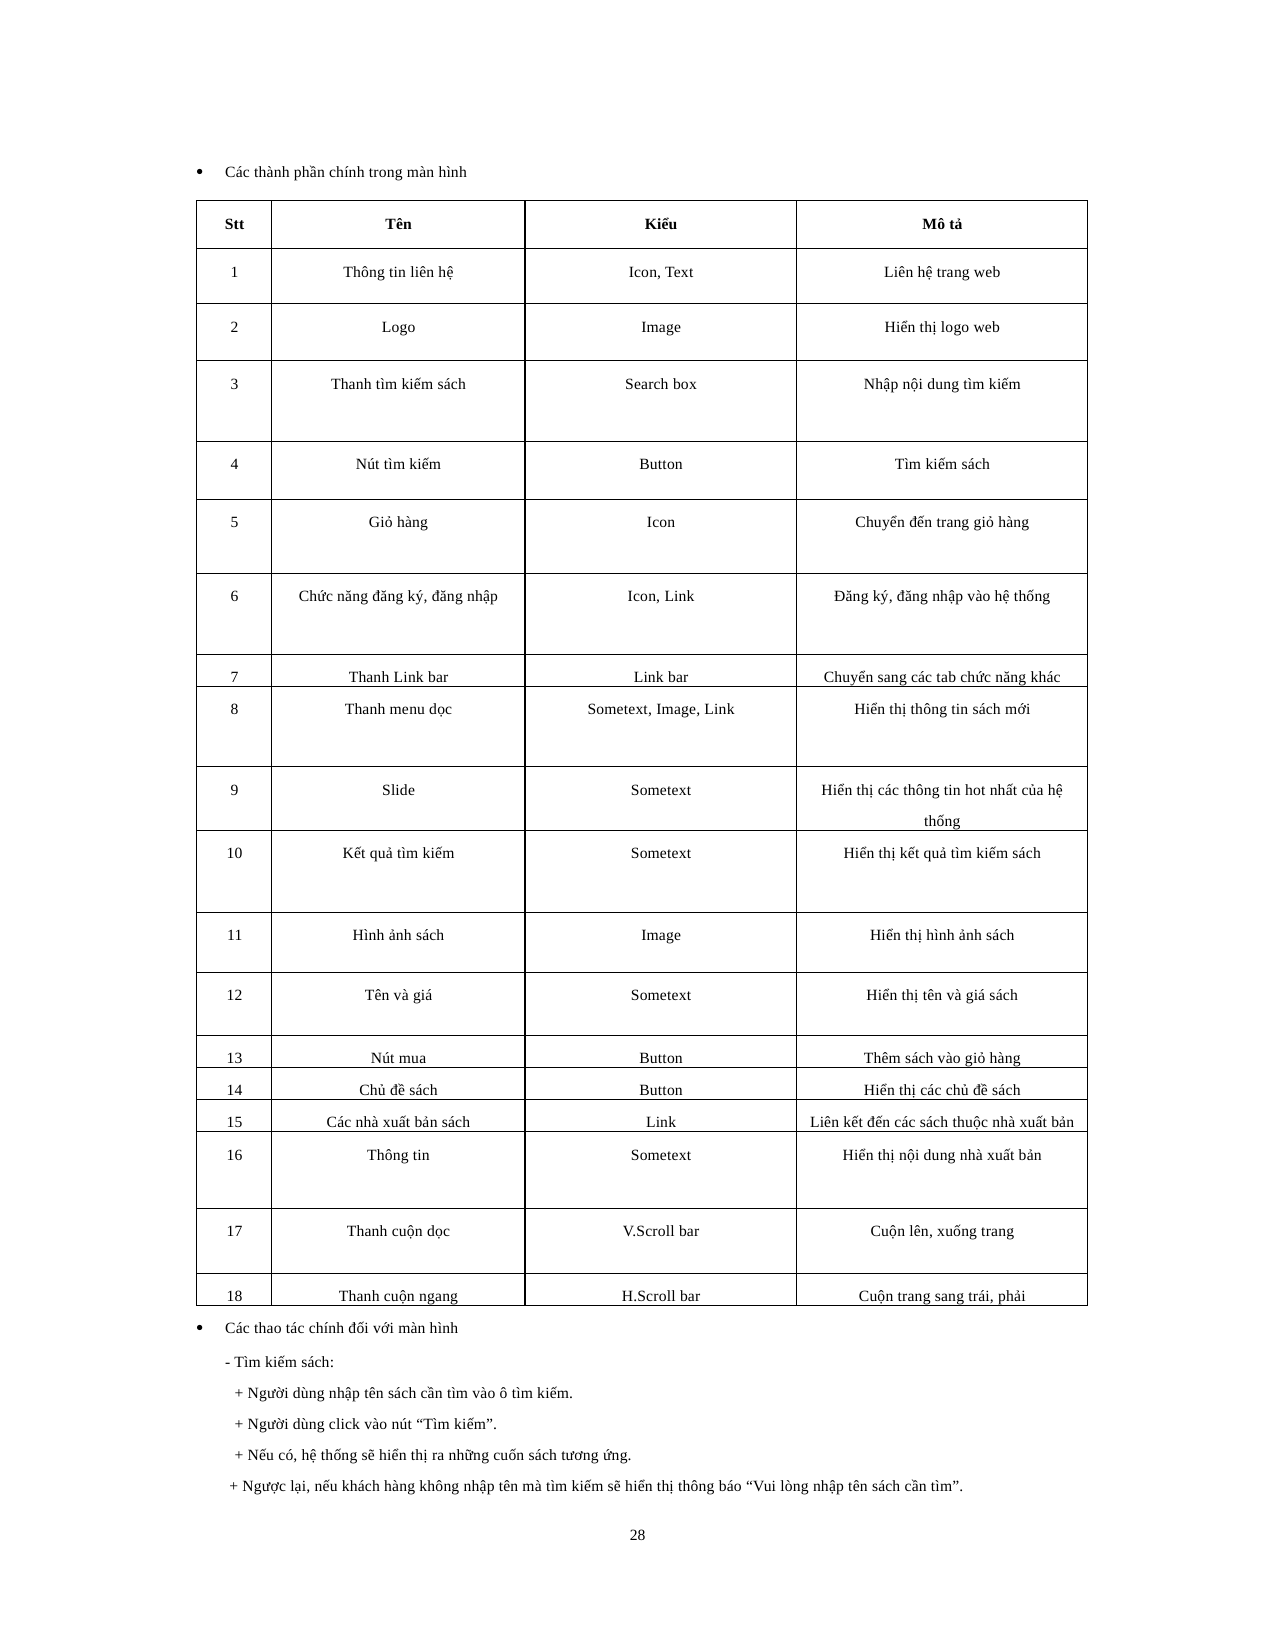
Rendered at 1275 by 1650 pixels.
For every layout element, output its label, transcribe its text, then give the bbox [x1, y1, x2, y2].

table_cell V.Scroll bar [526, 1209, 796, 1272]
table_cell Thông tin liên hệ [272, 249, 524, 303]
table_cell Icon, Link [526, 574, 796, 653]
table_cell Sometext, Image, Link [526, 687, 796, 766]
table_cell Search box [526, 361, 796, 441]
table_cell Thông tin [272, 1132, 524, 1208]
table_cell Chủ đề sách [272, 1068, 524, 1099]
table_cell Chức năng đăng ký, đăng nhập [272, 574, 524, 653]
table_cell 3 [197, 361, 271, 441]
table_cell 15 [197, 1100, 271, 1131]
table_cell Button [526, 442, 796, 499]
table_cell Hiển thị các chủ đề sách [797, 1068, 1087, 1099]
table_cell Đăng ký, đăng nhập vào hệ thống [797, 574, 1087, 653]
table_cell Hiển thị logo web [797, 304, 1087, 360]
text + Người dùng click vào nút “Tìm kiếm”. [225, 1402, 1125, 1433]
table_cell 17 [197, 1209, 271, 1272]
table_cell Nút tìm kiếm [272, 442, 524, 499]
table_cell Icon [526, 500, 796, 573]
table_header Tên [272, 201, 524, 248]
table_cell Sometext [526, 1132, 796, 1208]
table_cell Hiển thị hình ảnh sách [797, 913, 1087, 972]
table_cell Hiển thị nội dung nhà xuất bản [797, 1132, 1087, 1208]
table_cell Cuộn lên, xuống trang [797, 1209, 1087, 1272]
table_cell Link bar [526, 655, 796, 686]
table_cell Thanh menu dọc [272, 687, 524, 766]
table_cell Button [526, 1068, 796, 1099]
table_cell Kết quả tìm kiếm [272, 831, 524, 912]
table_cell 18 [197, 1274, 271, 1304]
table_cell Nhập nội dung tìm kiếm [797, 361, 1087, 441]
text + Nếu có, hệ thống sẽ hiển thị ra những cuốn sách tương ứng. [225, 1433, 1125, 1464]
table_cell Chuyển sang các tab chức năng khác [797, 655, 1087, 686]
table_cell 10 [197, 831, 271, 912]
table_cell 2 [197, 304, 271, 360]
table_cell Cuộn trang sang trái, phải [797, 1274, 1087, 1304]
table_cell Hình ảnh sách [272, 913, 524, 972]
table_cell Sometext [526, 973, 796, 1034]
table_cell 16 [197, 1132, 271, 1208]
table_cell Link [526, 1100, 796, 1131]
table_cell Logo [272, 304, 524, 360]
table_cell 1 [197, 249, 271, 303]
table_cell 5 [197, 500, 271, 573]
table_cell Thanh tìm kiếm sách [272, 361, 524, 441]
list Các thành phần chính trong màn hình [197, 150, 1125, 181]
table_cell Hiển thị thông tin sách mới [797, 687, 1087, 766]
table_cell 6 [197, 574, 271, 653]
table_header Mô tả [797, 201, 1087, 248]
table_cell Các nhà xuất bản sách [272, 1100, 524, 1131]
list Các thao tác chính đối với màn hình [197, 1306, 1125, 1337]
table_cell 11 [197, 913, 271, 972]
table_cell Icon, Text [526, 249, 796, 303]
text + Ngược lại, nếu khách hàng không nhập tên mà tìm kiếm sẽ hiển thị thông báo “Vui lòng nhập tên sách cần tìm”. [216, 1464, 1125, 1495]
table_cell Thanh cuộn dọc [272, 1209, 524, 1272]
table_cell Liên kết đến các sách thuộc nhà xuất bản [797, 1100, 1087, 1131]
table_cell 14 [197, 1068, 271, 1099]
table_cell Thanh cuộn ngang [272, 1274, 524, 1304]
table_cell Button [526, 1036, 796, 1067]
table_cell Thanh Link bar [272, 655, 524, 686]
text - Tìm kiếm sách: [216, 1339, 1125, 1371]
table_cell Tên và giá [272, 973, 524, 1034]
table_cell Chuyển đến trang giỏ hàng [797, 500, 1087, 573]
table_cell Sometext [526, 767, 796, 829]
table_cell Tìm kiếm sách [797, 442, 1087, 499]
table_cell Image [526, 913, 796, 972]
text + Người dùng nhập tên sách cần tìm vào ô tìm kiếm. [225, 1371, 1125, 1402]
table_cell 4 [197, 442, 271, 499]
table_cell 13 [197, 1036, 271, 1067]
table_cell Hiển thị các thông tin hot nhất của hệ thống [797, 767, 1087, 829]
table_cell Slide [272, 767, 524, 829]
table_cell Liên hệ trang web [797, 249, 1087, 303]
table_cell 12 [197, 973, 271, 1034]
table_cell Hiển thị kết quả tìm kiếm sách [797, 831, 1087, 912]
table_cell 7 [197, 655, 271, 686]
table_cell Giỏ hàng [272, 500, 524, 573]
table_cell Hiển thị tên và giá sách [797, 973, 1087, 1034]
table_cell 9 [197, 767, 271, 829]
table_cell Nút mua [272, 1036, 524, 1067]
table_cell Thêm sách vào giỏ hàng [797, 1036, 1087, 1067]
table_cell H.Scroll bar [526, 1274, 796, 1304]
table_cell Image [526, 304, 796, 360]
table_header Kiểu [526, 201, 796, 248]
table_header Stt [197, 201, 271, 248]
table_cell 8 [197, 687, 271, 766]
table_cell Sometext [526, 831, 796, 912]
